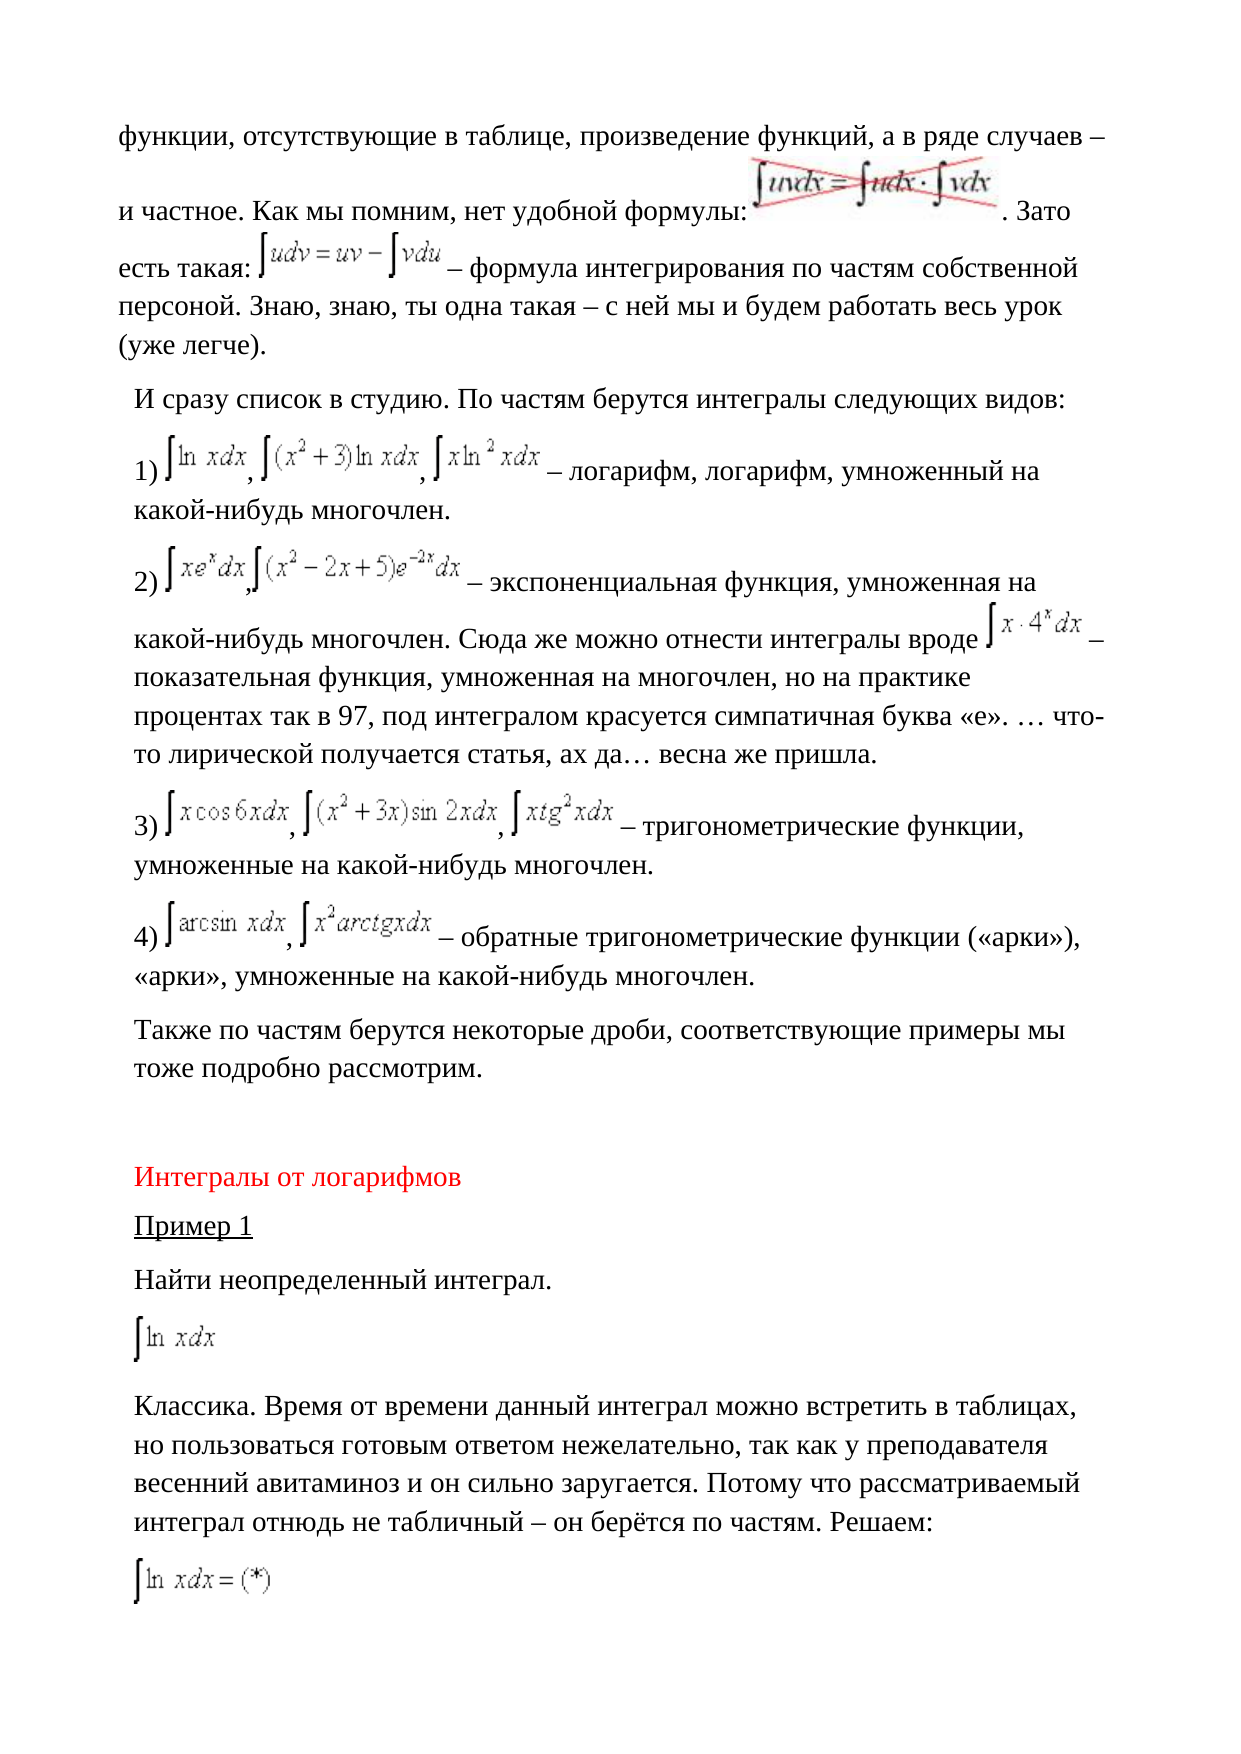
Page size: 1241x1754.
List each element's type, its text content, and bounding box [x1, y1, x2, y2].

picture [748, 156, 1002, 221]
text Найти неопределенный интеграл. [134, 1262, 1106, 1296]
picture [133, 1316, 216, 1362]
picture [165, 435, 247, 481]
picture [165, 546, 246, 592]
text И сразу список в студию. По частям берутся интегралы следующих видов: [134, 381, 1106, 415]
picture [165, 901, 286, 947]
text 3) , , – тригонометрические функции, умноженные на какой-нибудь многочлен. [134, 791, 1106, 881]
picture [986, 602, 1082, 648]
text 4) , – обратные тригонометрические функции («арки»), «арки», умноженные на какой-нибудь многочлен. [134, 901, 1106, 991]
subtitle Интегралы от логарифмов [134, 1159, 1106, 1192]
picture [300, 901, 432, 947]
picture [261, 435, 419, 481]
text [118, 118, 1122, 361]
text Пример 1 [134, 1208, 1106, 1242]
picture [433, 435, 540, 481]
picture [252, 546, 460, 592]
picture [133, 1558, 270, 1604]
picture [303, 790, 498, 836]
picture [258, 232, 441, 278]
text 1) , , – логарифм, логарифм, умноженный на какой-нибудь многочлен. [134, 435, 1106, 526]
text Классика. Время от времени данный интеграл можно встретить в таблицах, но пользоваться готовым ответом нежелательно, так как у преподавателя весенний авитаминоз и он сильно заругается. Потому что рассматриваемый интеграл отнюдь не табличный – он берётся по частям. Решаем: [134, 1388, 1106, 1538]
text 2) , – экспоненциальная функция, умноженная на какой-нибудь многочлен. Сюда же можно отнести интегралы вроде – показательная функция, умноженная на многочлен, но на практике процентах так в 97, под интегралом красуется симпатичная буква «е». … что-то лирической получается статья, ах да… весна же пришла. [134, 546, 1106, 770]
picture [511, 790, 614, 836]
text Также по частям берутся некоторые дроби, соответствующие примеры мы тоже подробно рассмотрим. [134, 1012, 1106, 1084]
picture [165, 790, 289, 836]
